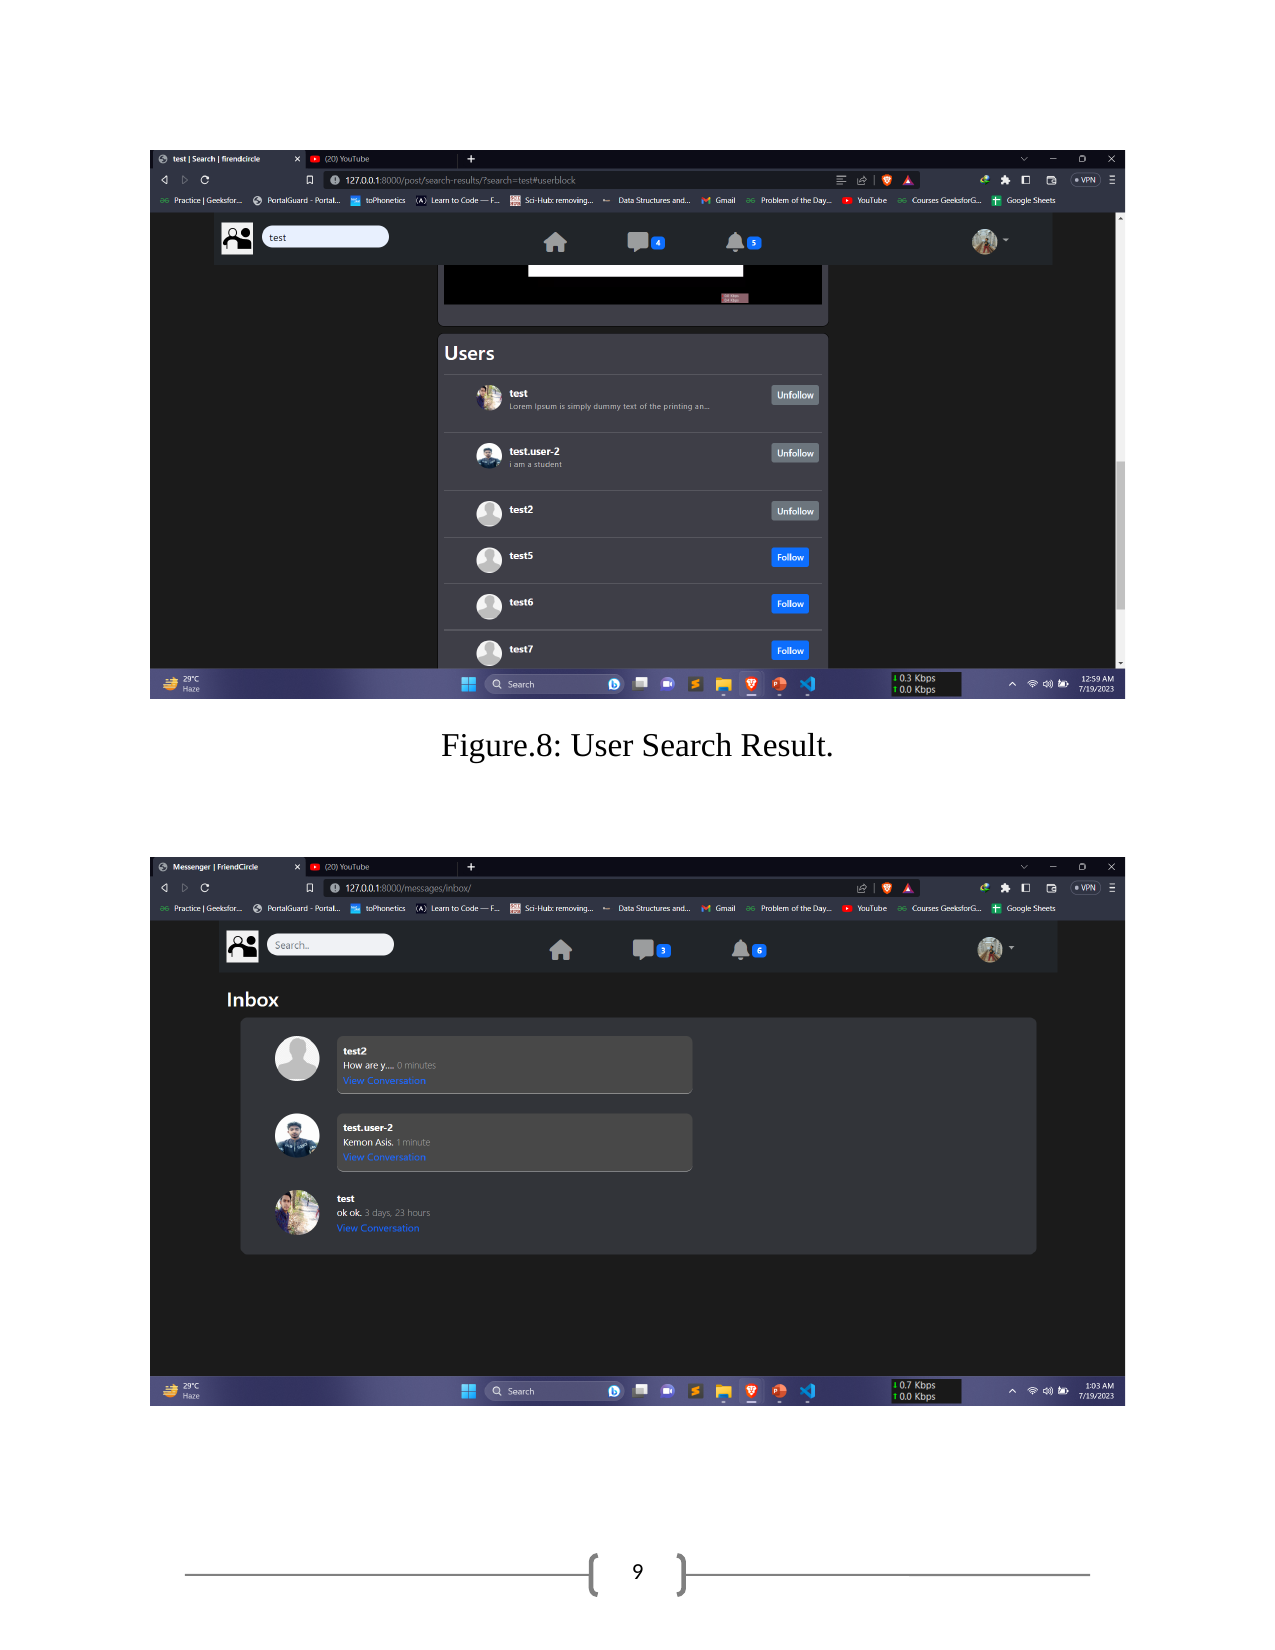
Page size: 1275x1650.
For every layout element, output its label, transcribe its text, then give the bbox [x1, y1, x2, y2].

picture [150, 857, 1125, 1406]
picture [150, 150, 1125, 699]
subtitle Figure.8: User Search Result. [150, 726, 1125, 764]
